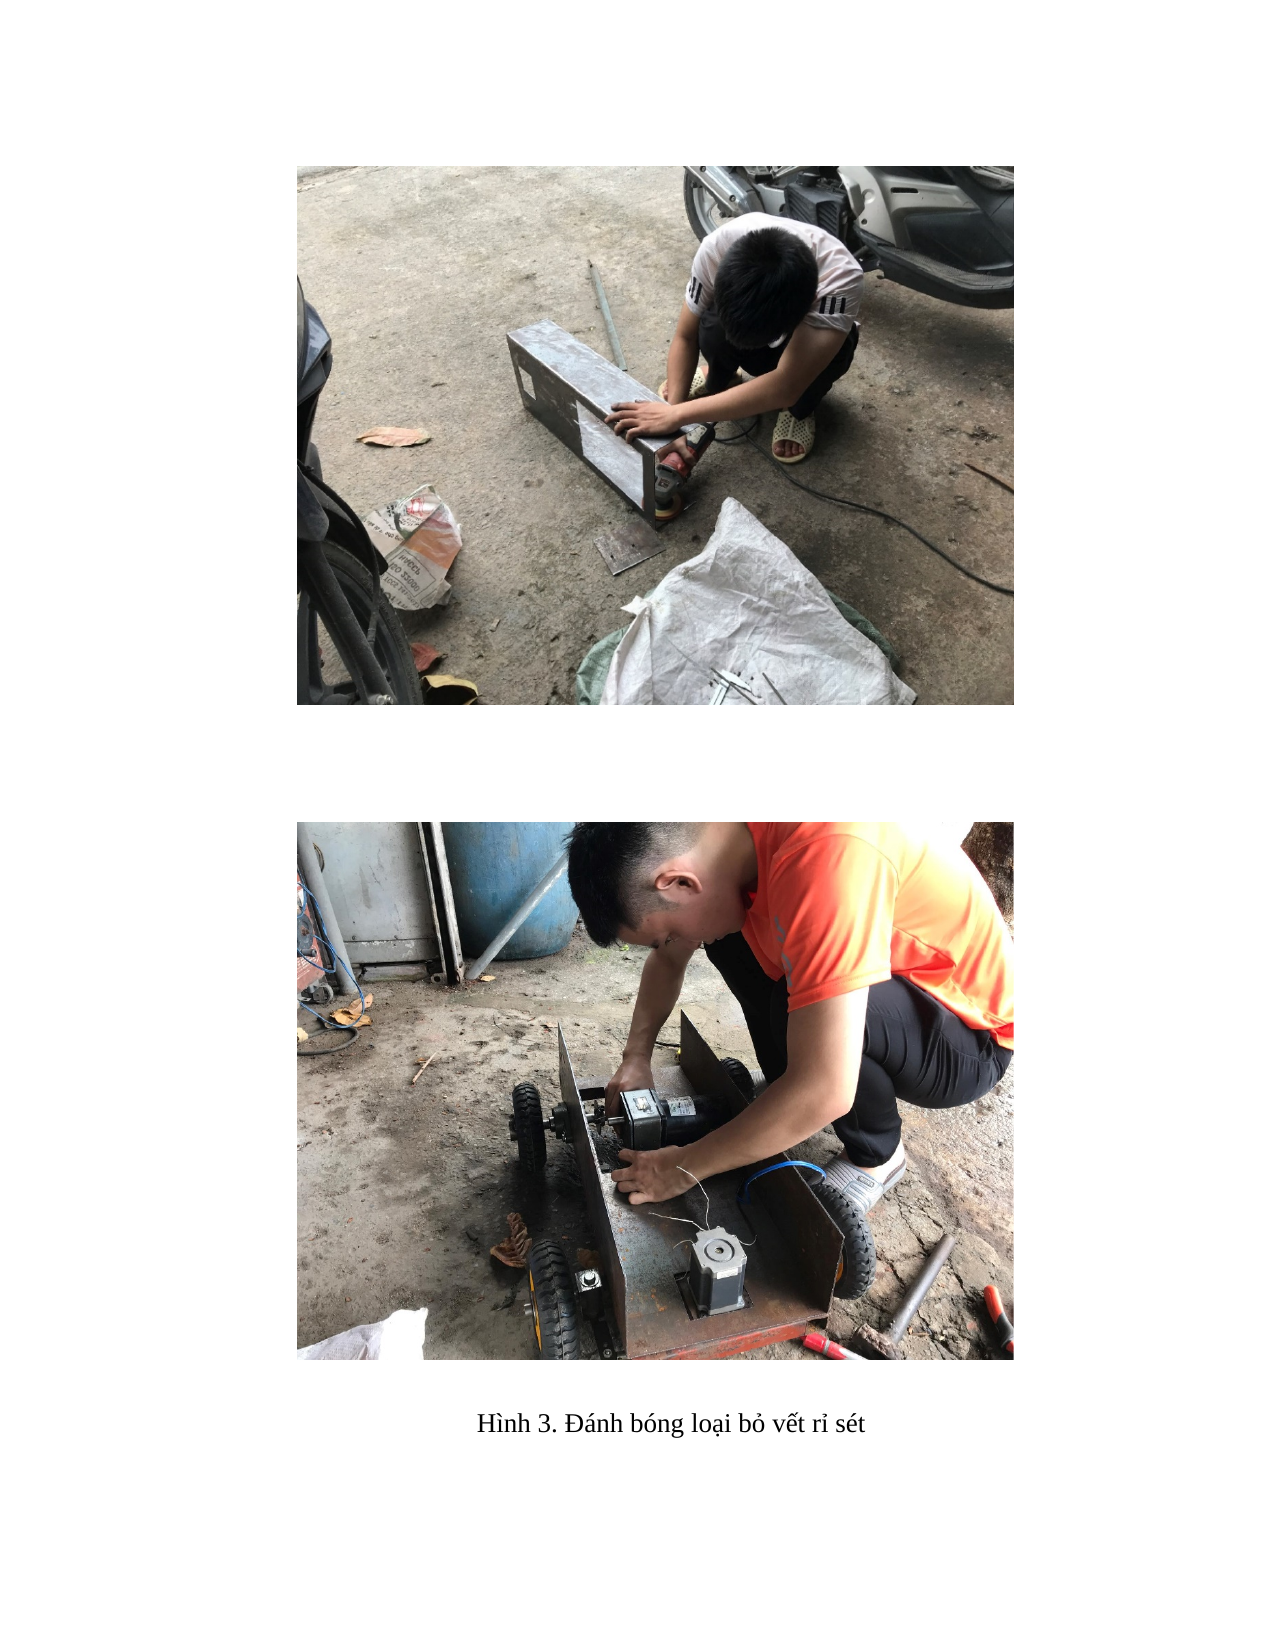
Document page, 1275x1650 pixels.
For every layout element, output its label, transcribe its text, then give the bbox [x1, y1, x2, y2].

picture [297, 822, 1014, 1360]
picture [297, 166, 1014, 705]
